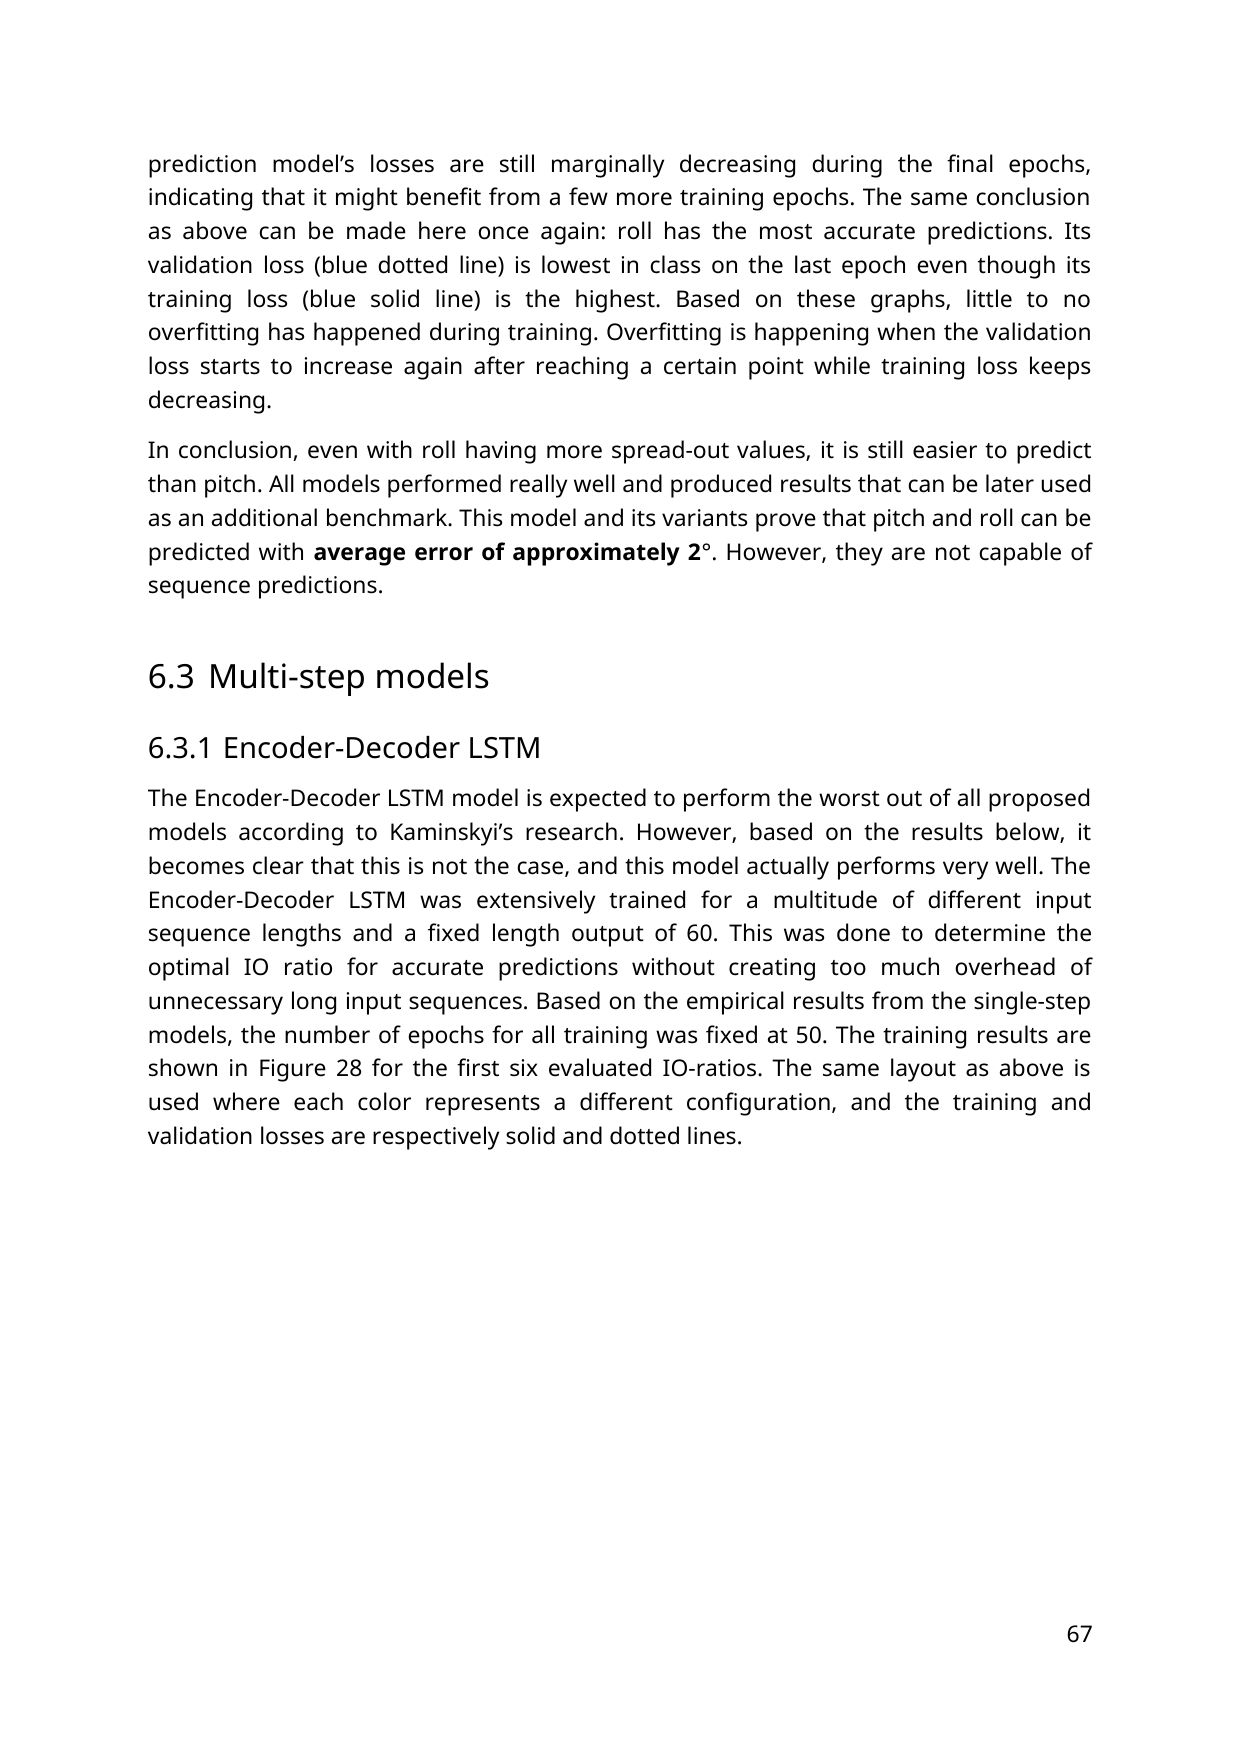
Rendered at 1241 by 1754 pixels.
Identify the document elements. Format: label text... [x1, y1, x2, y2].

text In conclusion, even with roll having more spread-out values, it is still easier to predict than pitch. All models performed really well and produced results that can be later used as an additional benchmark. This model and its variants prove that pitch and roll can be predicted with average error of approximately 2°. However, they are not capable of sequence predictions. [148, 434, 1093, 601]
subtitle Multi-step models [148, 653, 1093, 698]
subtitle Encoder-Decoder LSTM [148, 727, 1093, 767]
text The Encoder-Decoder LSTM model is expected to perform the worst out of all proposed models according to Kaminskyi’s research. However, based on the results below, it becomes clear that this is not the case, and this model actually performs very well. The Encoder-Decoder LSTM was extensively trained for a multitude of different input sequence lengths and a fixed length output of 60. This was done to determine the optimal IO ratio for accurate predictions without creating too much overhead of unnecessary long input sequences. Based on the empirical results from the single-step models, the number of epochs for all training was fixed at 50. The training results are shown in Figure 28 for the first six evaluated IO-ratios. The same layout as above is used where each color represents a different configuration, and the training and validation losses are respectively solid and dotted lines. [148, 782, 1093, 1151]
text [148, 148, 1093, 415]
